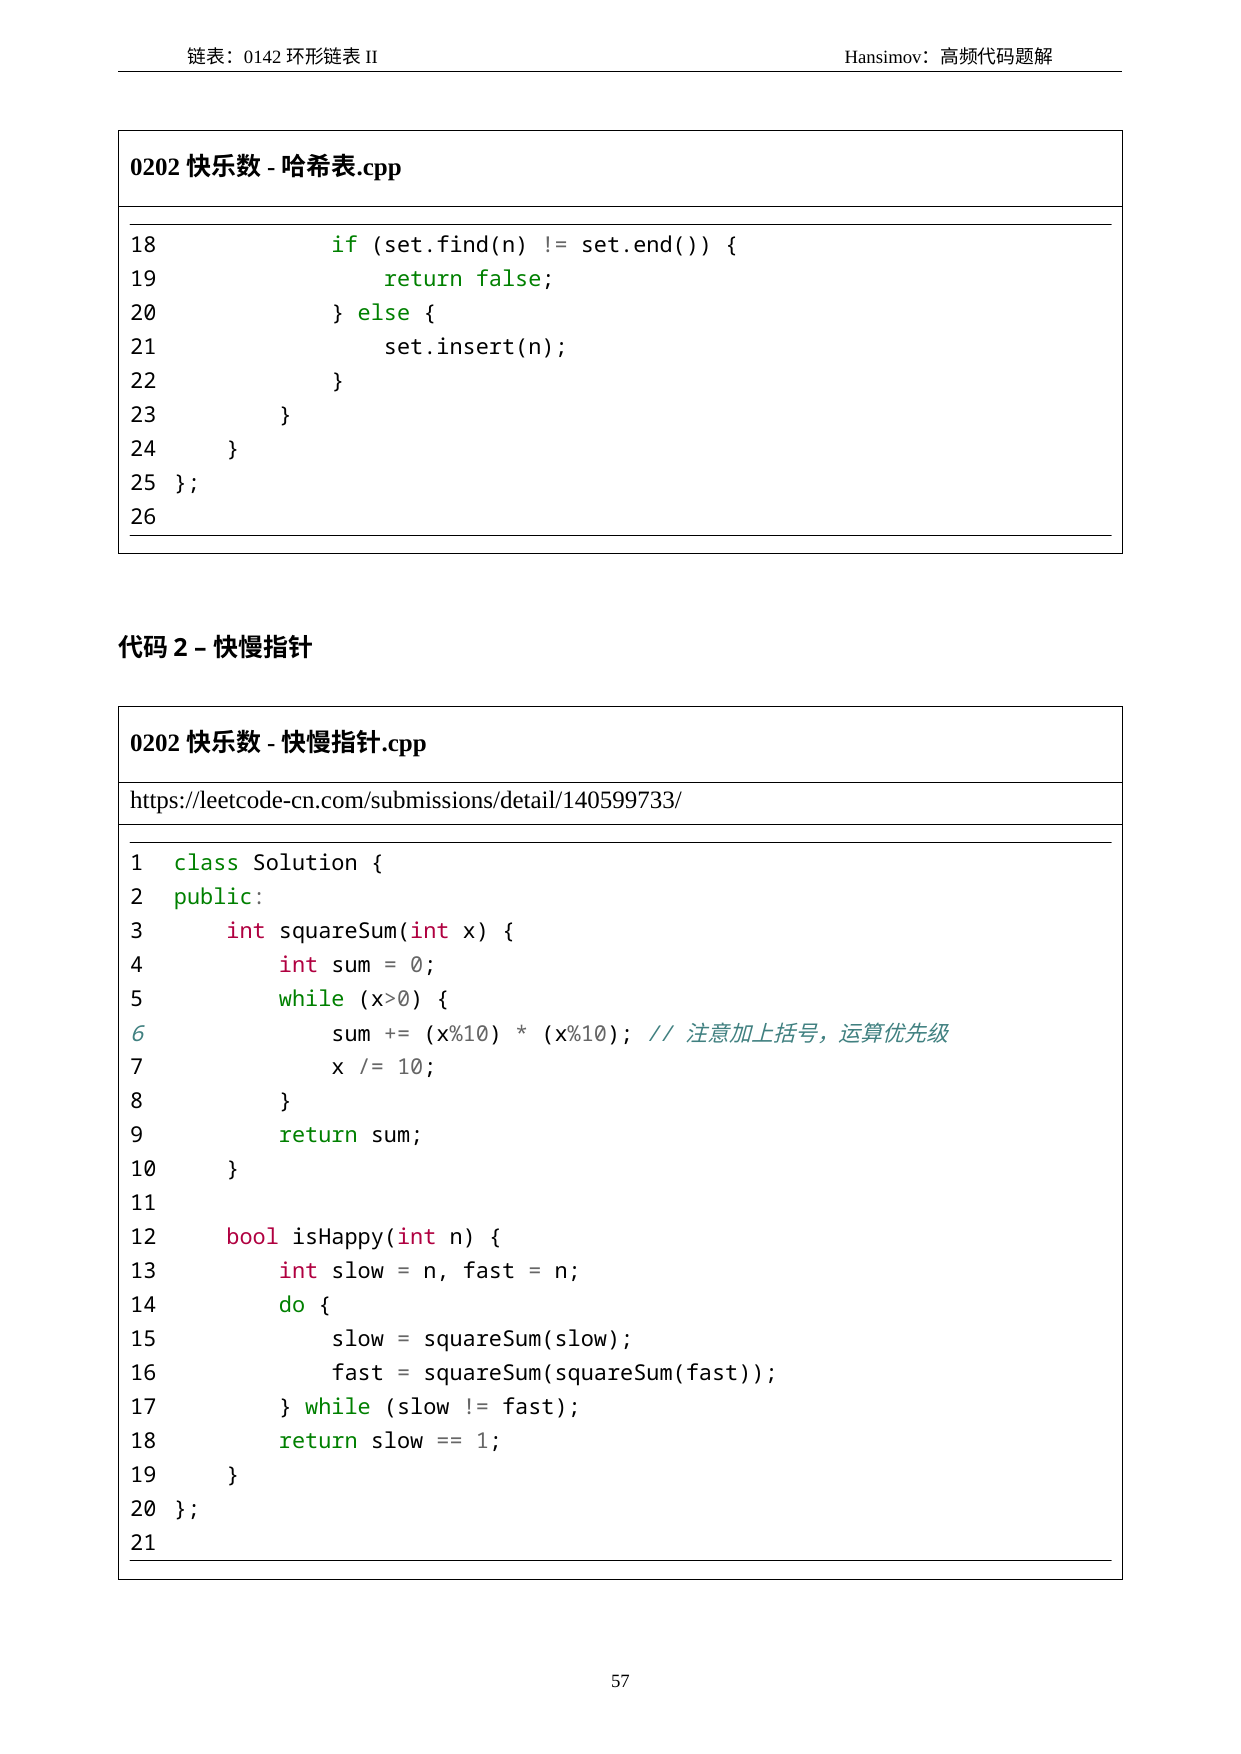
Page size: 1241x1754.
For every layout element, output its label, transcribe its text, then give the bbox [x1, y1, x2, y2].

table_cell class Solution { public: int squareSum(int x) { int sum = 0; while (x>0) { sum += (x%10) * (x%10); // 注意加上括号，运算优先级 x /= 10; } return sum; } bool isHappy(int n) { int slow = n, fast = n; do { slow = squareSum(slow); fast = squareSum(squareSum(fast)); } while (slow != fast); return slow == 1; } }; [119, 825, 1122, 1578]
table_header 0202 快乐数 - 哈希表.cpp [119, 131, 1122, 206]
subtitle 代码2 – 快慢指针 [118, 612, 1097, 680]
table_cell https://leetcode-cn.com/submissions/detail/140599733/ [119, 783, 1122, 824]
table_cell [119, 207, 1122, 553]
table_header 0202 快乐数 - 快慢指针.cpp [119, 707, 1122, 782]
